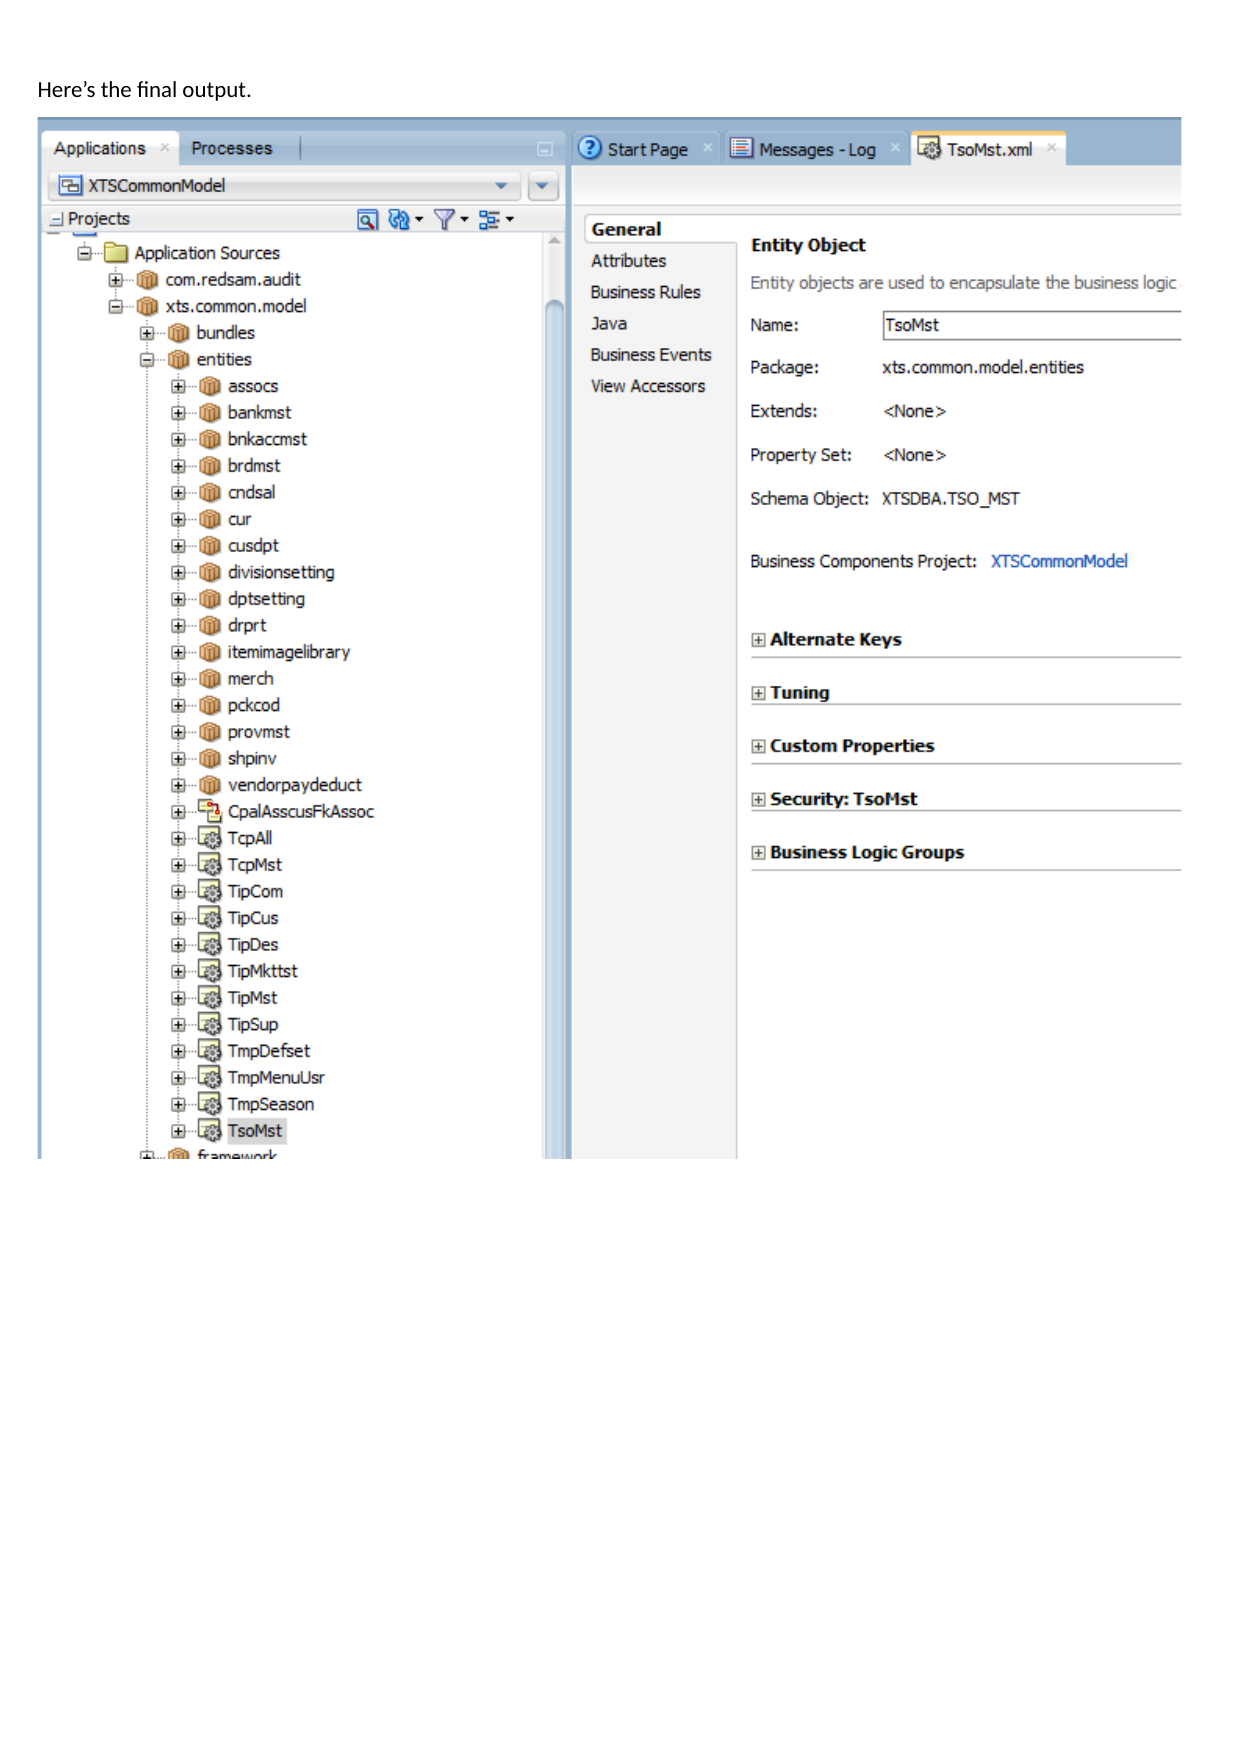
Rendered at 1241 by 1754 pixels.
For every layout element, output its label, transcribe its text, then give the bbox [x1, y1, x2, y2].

picture [37, 117, 1182, 1159]
text Here’s the final output. [37, 75, 1203, 103]
